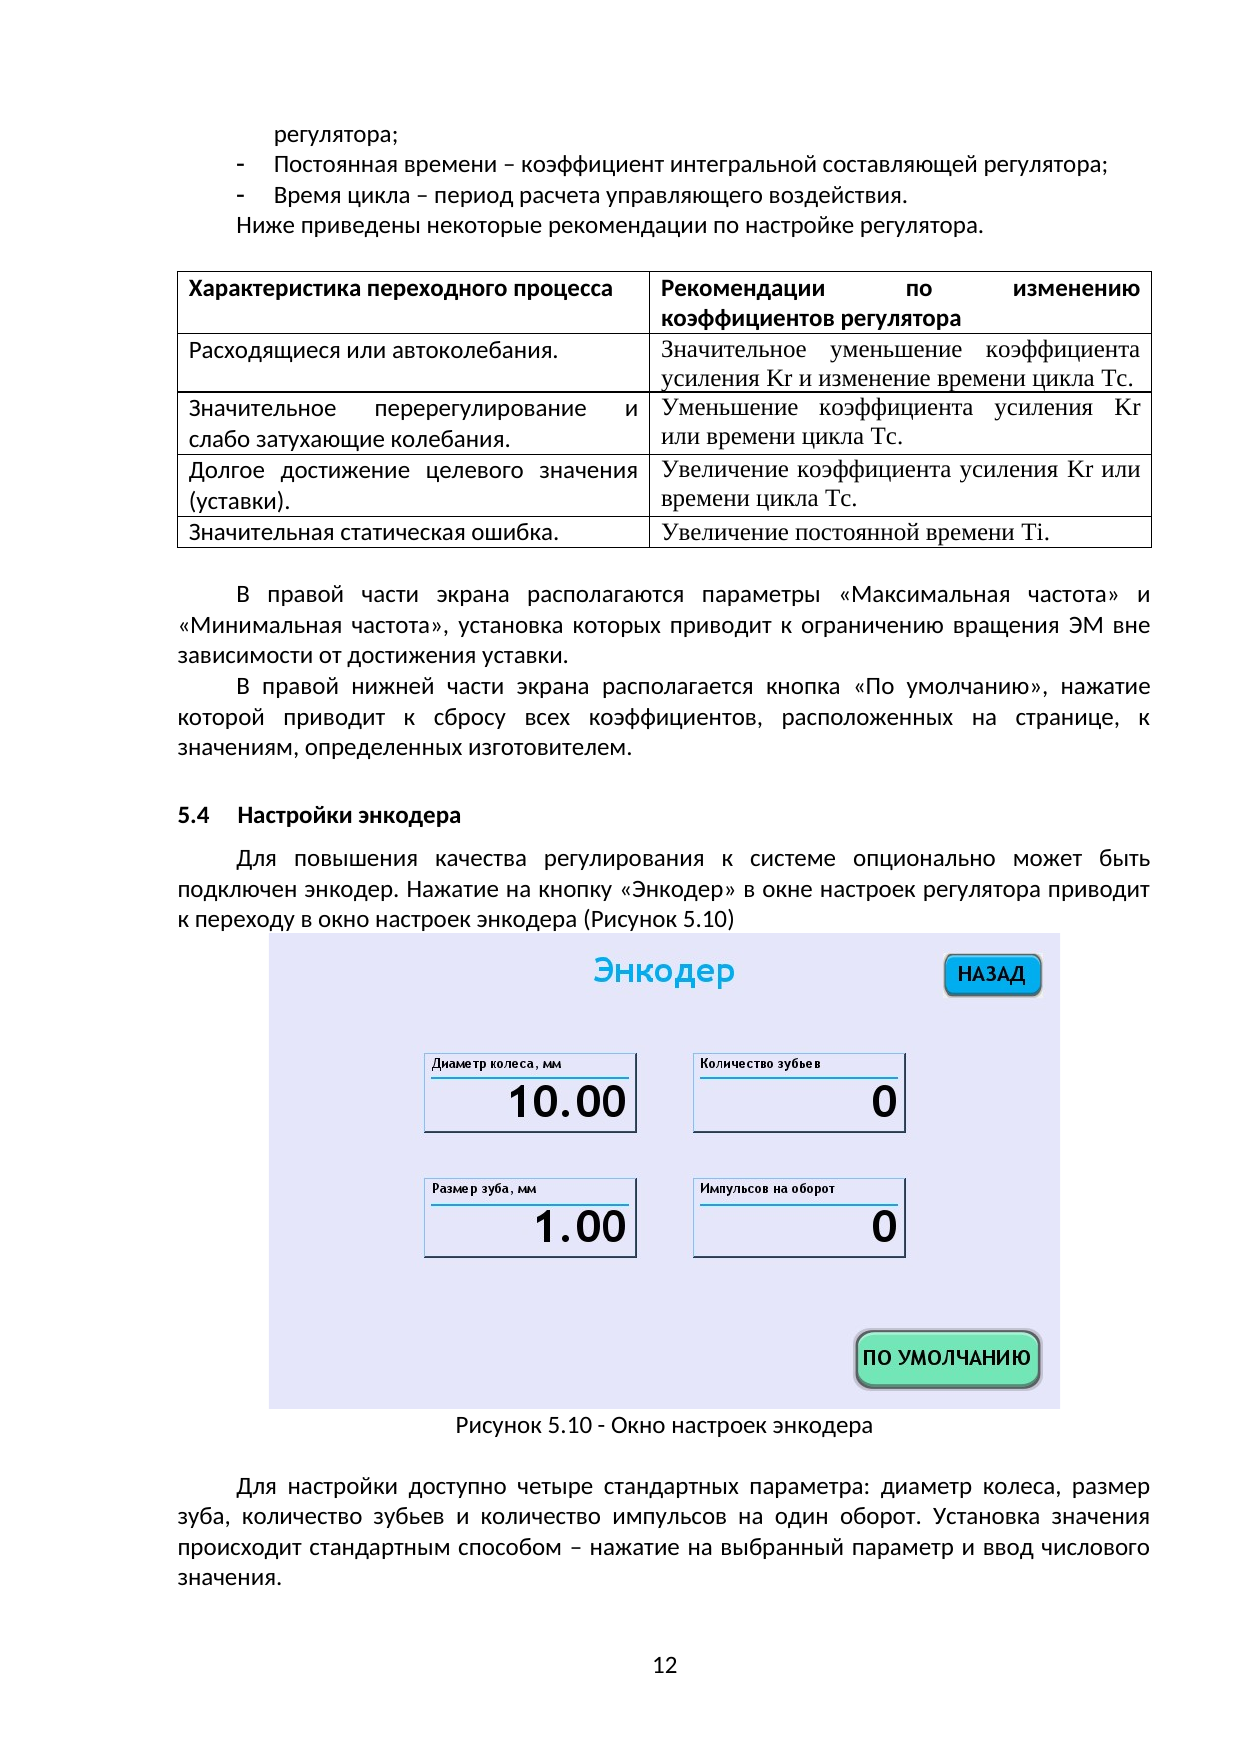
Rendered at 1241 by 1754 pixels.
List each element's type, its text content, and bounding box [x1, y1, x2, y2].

table_cell Значительная статическая ошибка. [178, 517, 649, 547]
table_cell Увеличение постоянной времени Ti. [650, 517, 1151, 547]
table_cell Значительное перерегулирование и слабо затухающие колебания. [178, 393, 649, 453]
subtitle Настройки энкодера [177, 799, 1152, 830]
table_cell Увеличение коэффициента усиления Kr или времени цикла Tc. [650, 455, 1151, 516]
list Ниже приведены некоторые рекомендации по настройке регулятора. [236, 210, 1152, 240]
text Для настройки доступно четыре стандартных параметра: диаметр колеса, размер зуба, количество зубьев и количество импульсов на один оборот. Установка значения происходит стандартным способом – нажатие на выбранный параметр и ввод числового значения. [177, 1470, 1152, 1592]
table_cell Расходящиеся или автоколебания. [178, 334, 649, 391]
table_cell Уменьшение коэффициента усиления Kr или времени цикла Tc. [650, 393, 1151, 453]
table_header Рекомендации по изменению коэффициентов регулятора [650, 272, 1151, 333]
picture [268, 933, 1061, 1409]
text Постоянная времени – коэффициент интегральной составляющей регулятора; [236, 149, 1152, 179]
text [236, 118, 1152, 149]
table_cell Значительное уменьшение коэффициента усиления Kr и изменение времени цикла Tc. [650, 334, 1151, 391]
text Время цикла – период расчета управляющего воздействия. [236, 179, 1152, 210]
table_header Характеристика переходного процесса [178, 272, 649, 333]
text В правой части экрана располагаются параметры «Максимальная частота» и «Минимальная частота», установка которых приводит к ограничению вращения ЭМ вне зависимости от достижения уставки. [177, 579, 1152, 670]
table_cell Долгое достижение целевого значения (уставки). [178, 455, 649, 516]
text В правой нижней части экрана располагается кнопка «По умолчанию», нажатие которой приводит к сбросу всех коэффициентов, расположенных на странице, к значениям, определенных изготовителем. [177, 670, 1152, 762]
